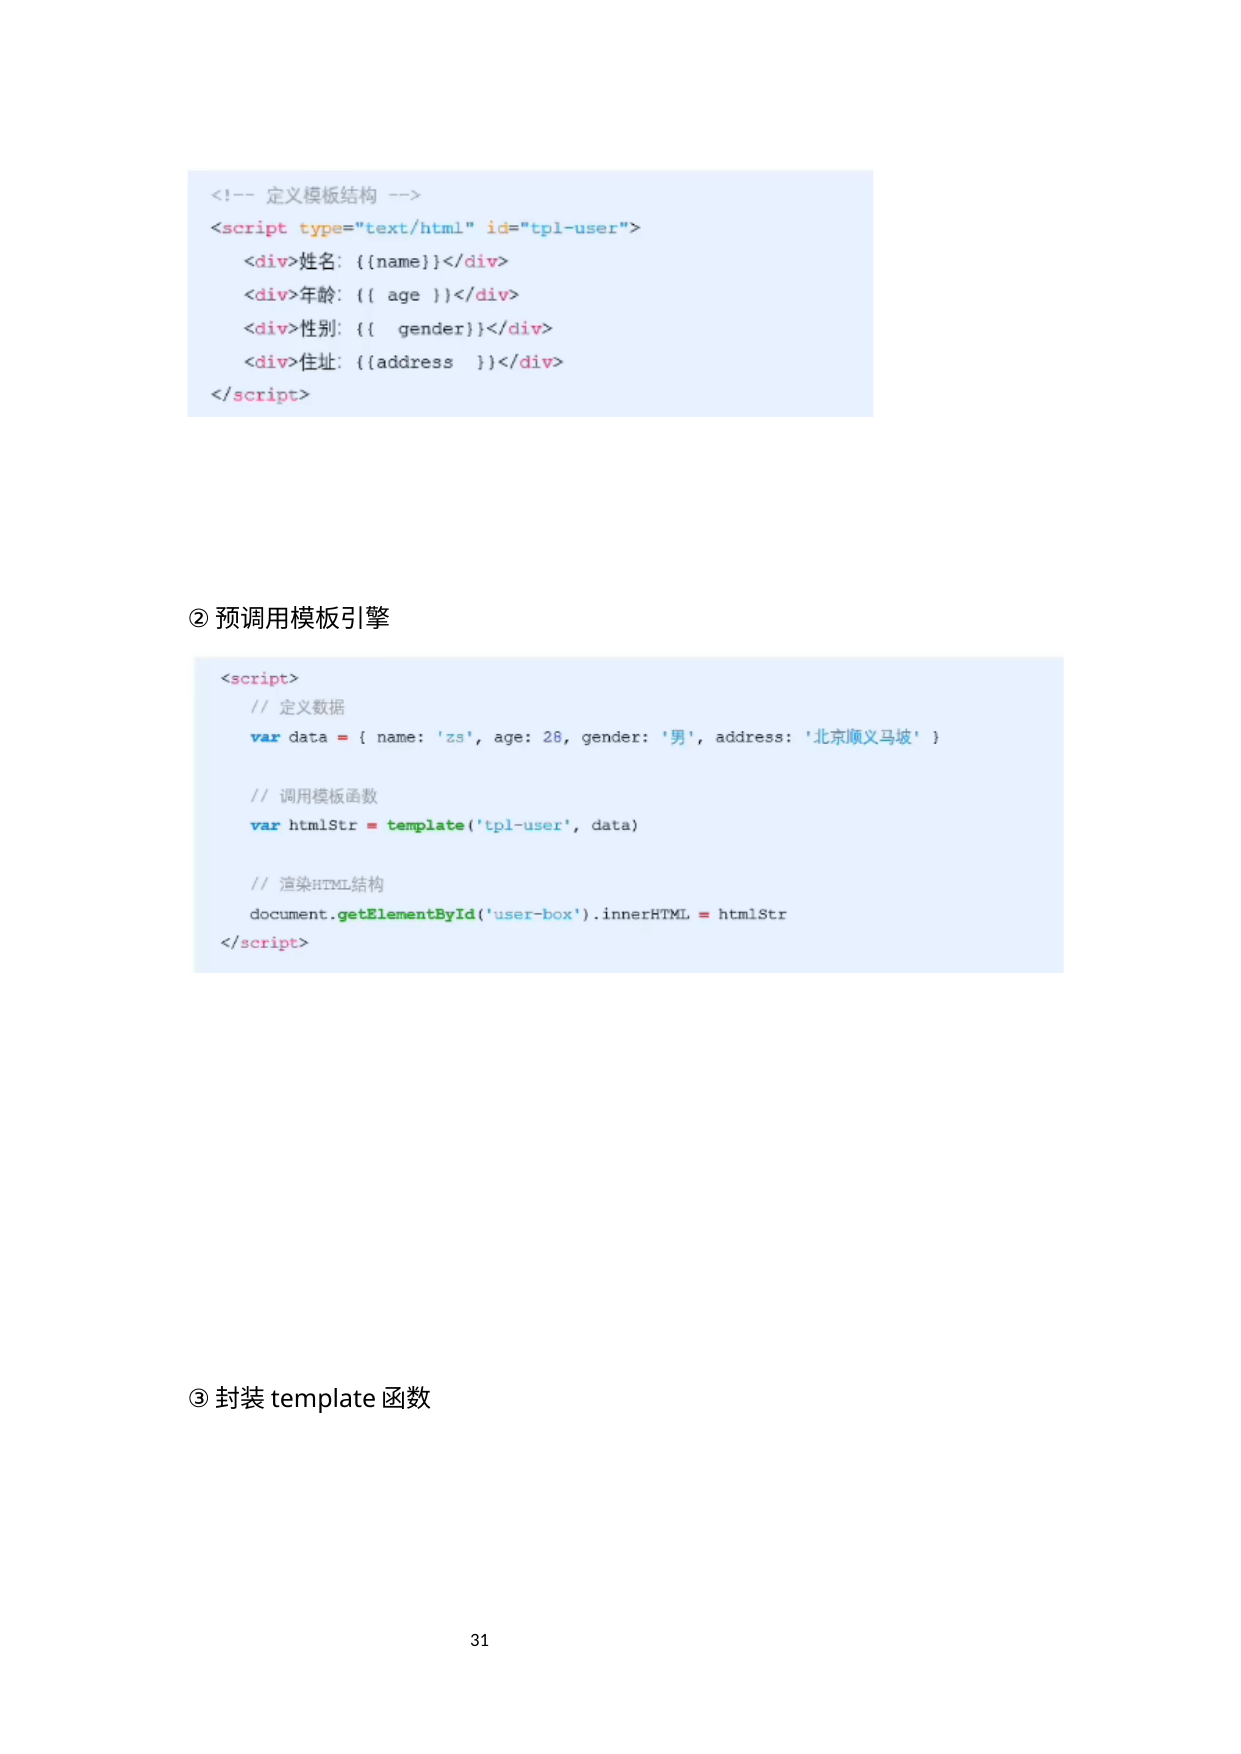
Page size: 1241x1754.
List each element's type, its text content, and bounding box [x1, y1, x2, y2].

picture [187, 167, 874, 417]
picture [187, 651, 1064, 973]
text ③封装 template函数 [187, 1364, 1053, 1429]
text ②预调用模板引擎 [187, 584, 1053, 649]
